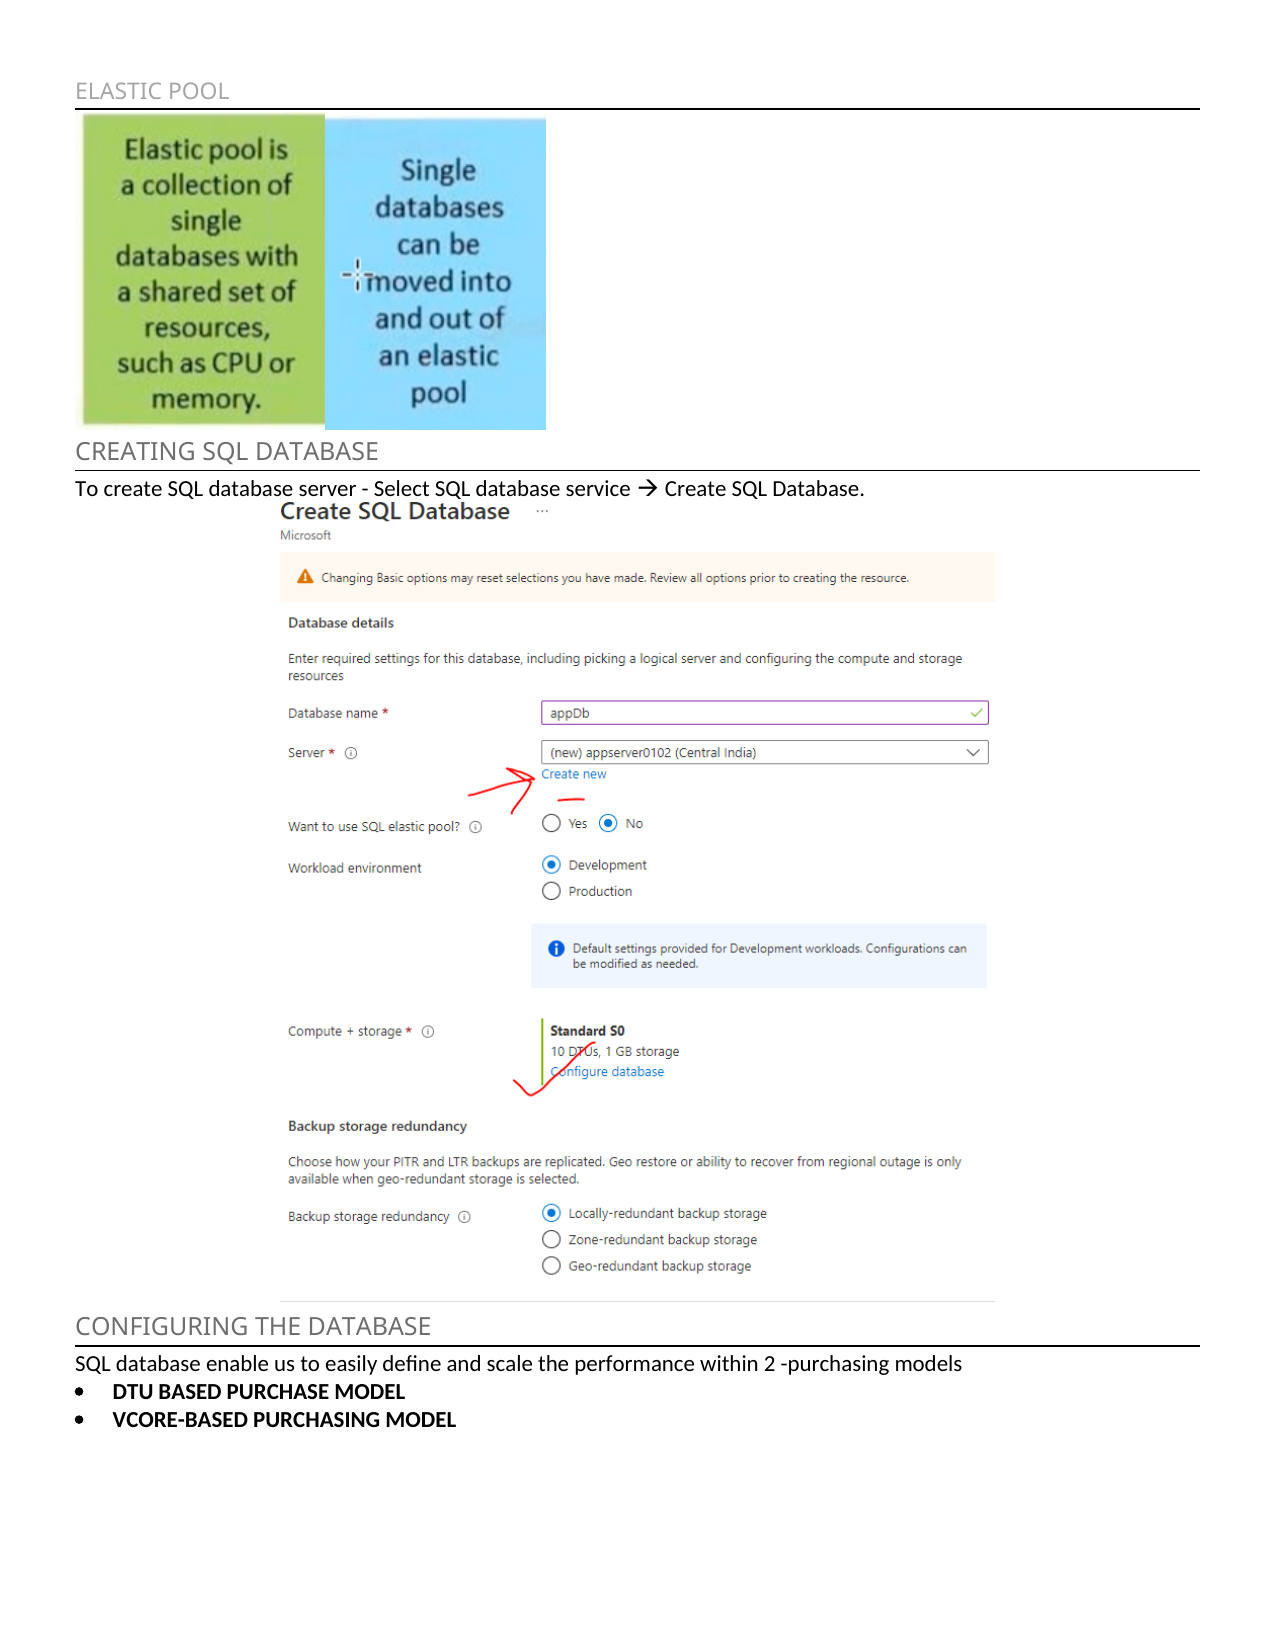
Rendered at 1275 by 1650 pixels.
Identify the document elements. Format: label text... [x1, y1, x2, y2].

subtitle ELASTIC POOL [75, 75, 1200, 108]
picture [279, 502, 996, 1305]
text SQL database enable us to easily define and scale the performance within 2 -purchasing models [75, 1349, 1200, 1377]
list DTU BASED PURCHASE MODEL [75, 1377, 1200, 1405]
subtitle CONFIGURING THE DATABASE [75, 1309, 1200, 1345]
text To create SQL database server - Select SQL database service Create SQL Database. [75, 474, 1200, 502]
list VCORE-BASED PURCHASING MODEL [75, 1405, 1200, 1433]
subtitle CREATING SQL DATABASE [75, 434, 1200, 470]
picture [75, 112, 546, 430]
